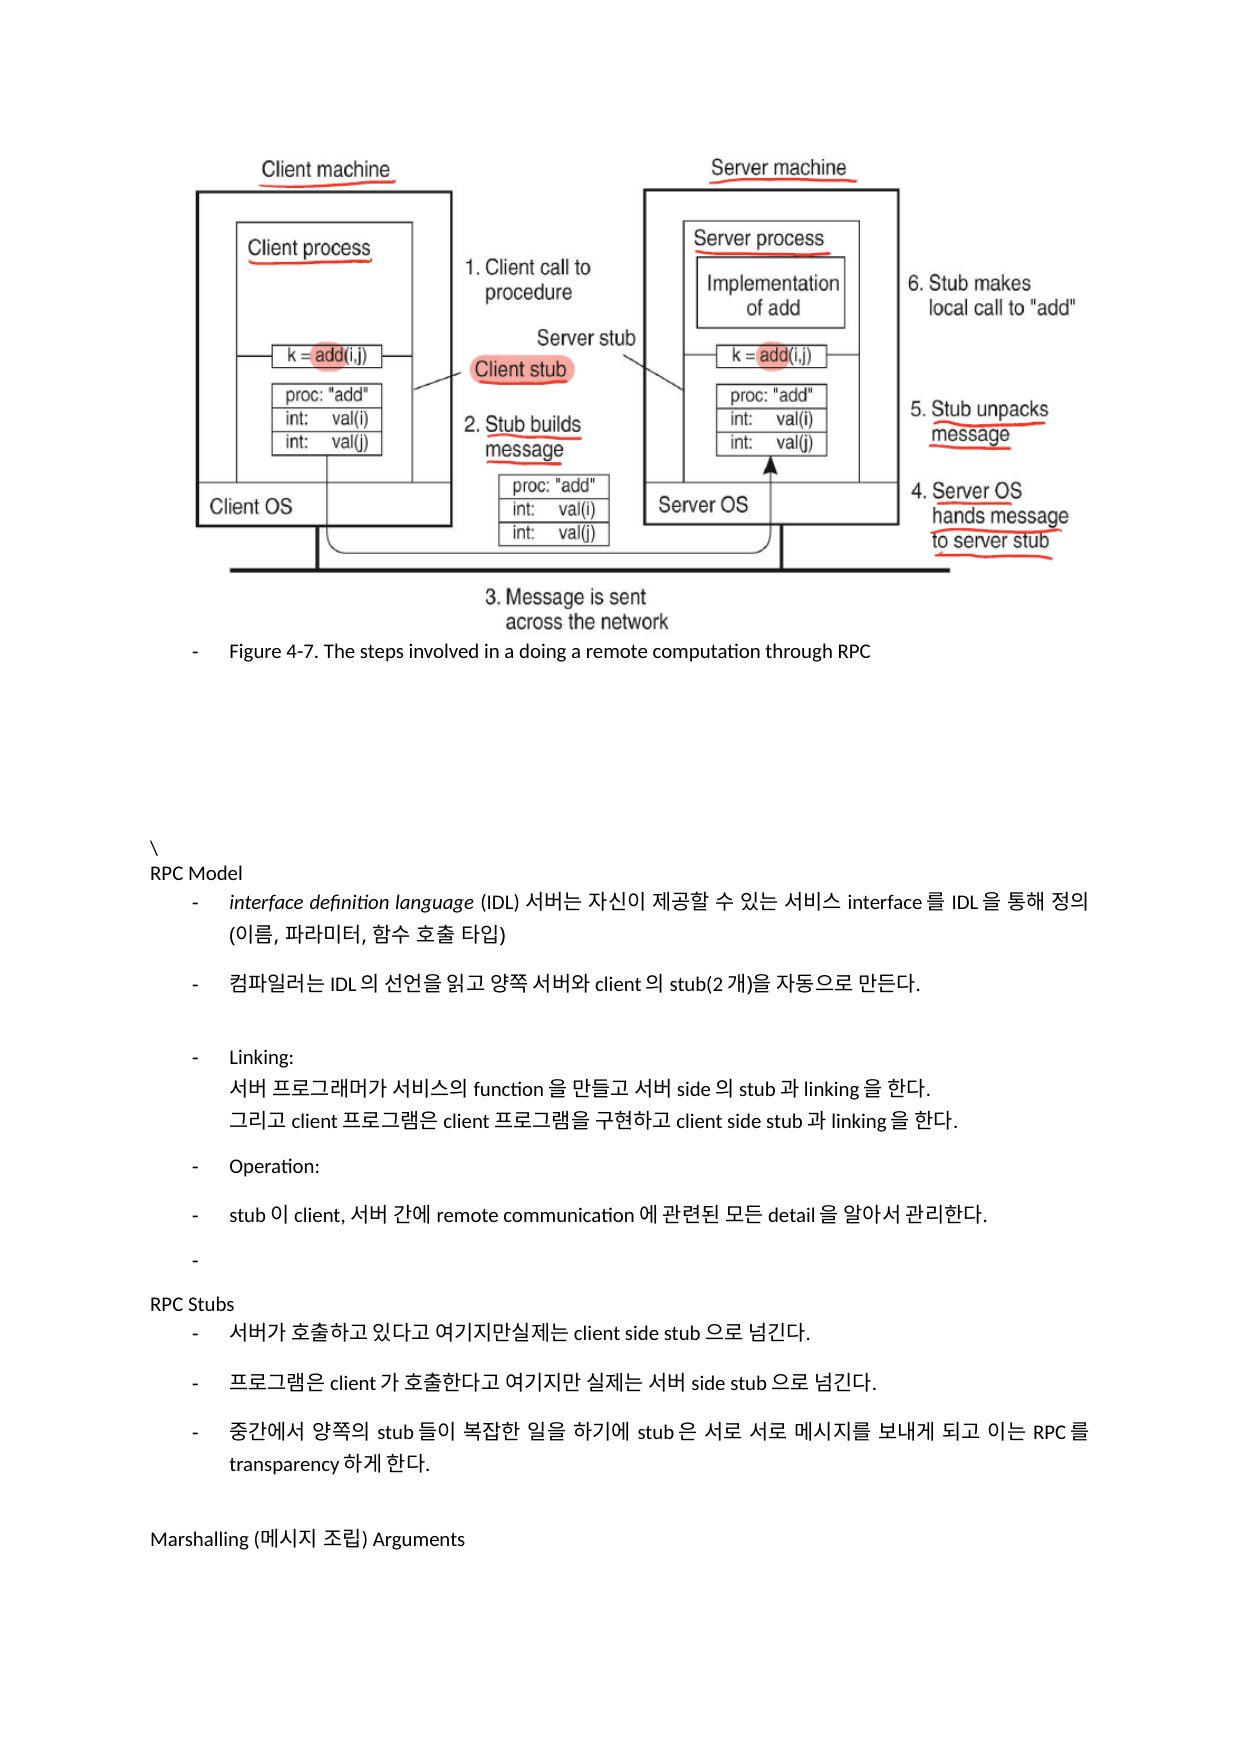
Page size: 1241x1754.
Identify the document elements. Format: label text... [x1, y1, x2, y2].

list stub이 client, 서버 간에 remote communication에 관련된 모든 detail을 알아서 관리한다. [192, 1198, 1090, 1228]
text RPC Model [150, 860, 1090, 886]
text \ [150, 835, 1090, 860]
list Linking: 서버 프로그래머가 서비스의 function을 만들고 서버side의 stub과 linking을 한다. 그리고 client 프로그램은 client 프로그램을 구현하고 client side stub과 linking을 한다. [192, 1044, 1090, 1135]
list 중간에서 양쪽의 stub들이 복잡한 일을 하기에 stub은 서로 서로 메시지를 보내게 되고 이는 RPC를 transparency하게 한다. [192, 1415, 1090, 1478]
list Operation: [192, 1154, 1090, 1179]
picture [150, 150, 1091, 639]
list 컴파일러는 IDL의 선언을 읽고 양쪽 서버와 client의 stub(2개)을 자동으로 만든다. [192, 968, 1090, 1025]
list interface definition language (IDL) 서버는 자신이 제공할 수 있는 서비스 interface를 IDL을 통해 정의(이름, 파라미터, 함수 호출 타입) [192, 886, 1090, 949]
text RPC Stubs [150, 1291, 1090, 1317]
text Marshalling (메시지 조립) Arguments [150, 1522, 1090, 1553]
list Figure 4-7. The steps involved in a doing a remote computation through RPC [192, 639, 1090, 664]
list 프로그램은 client가 호출한다고 여기지만 실제는 서버 side stub으로 넘긴다. [192, 1366, 1090, 1396]
list 서버가 호출하고 있다고 여기지만실제는 client side stub으로 넘긴다. [192, 1317, 1090, 1347]
